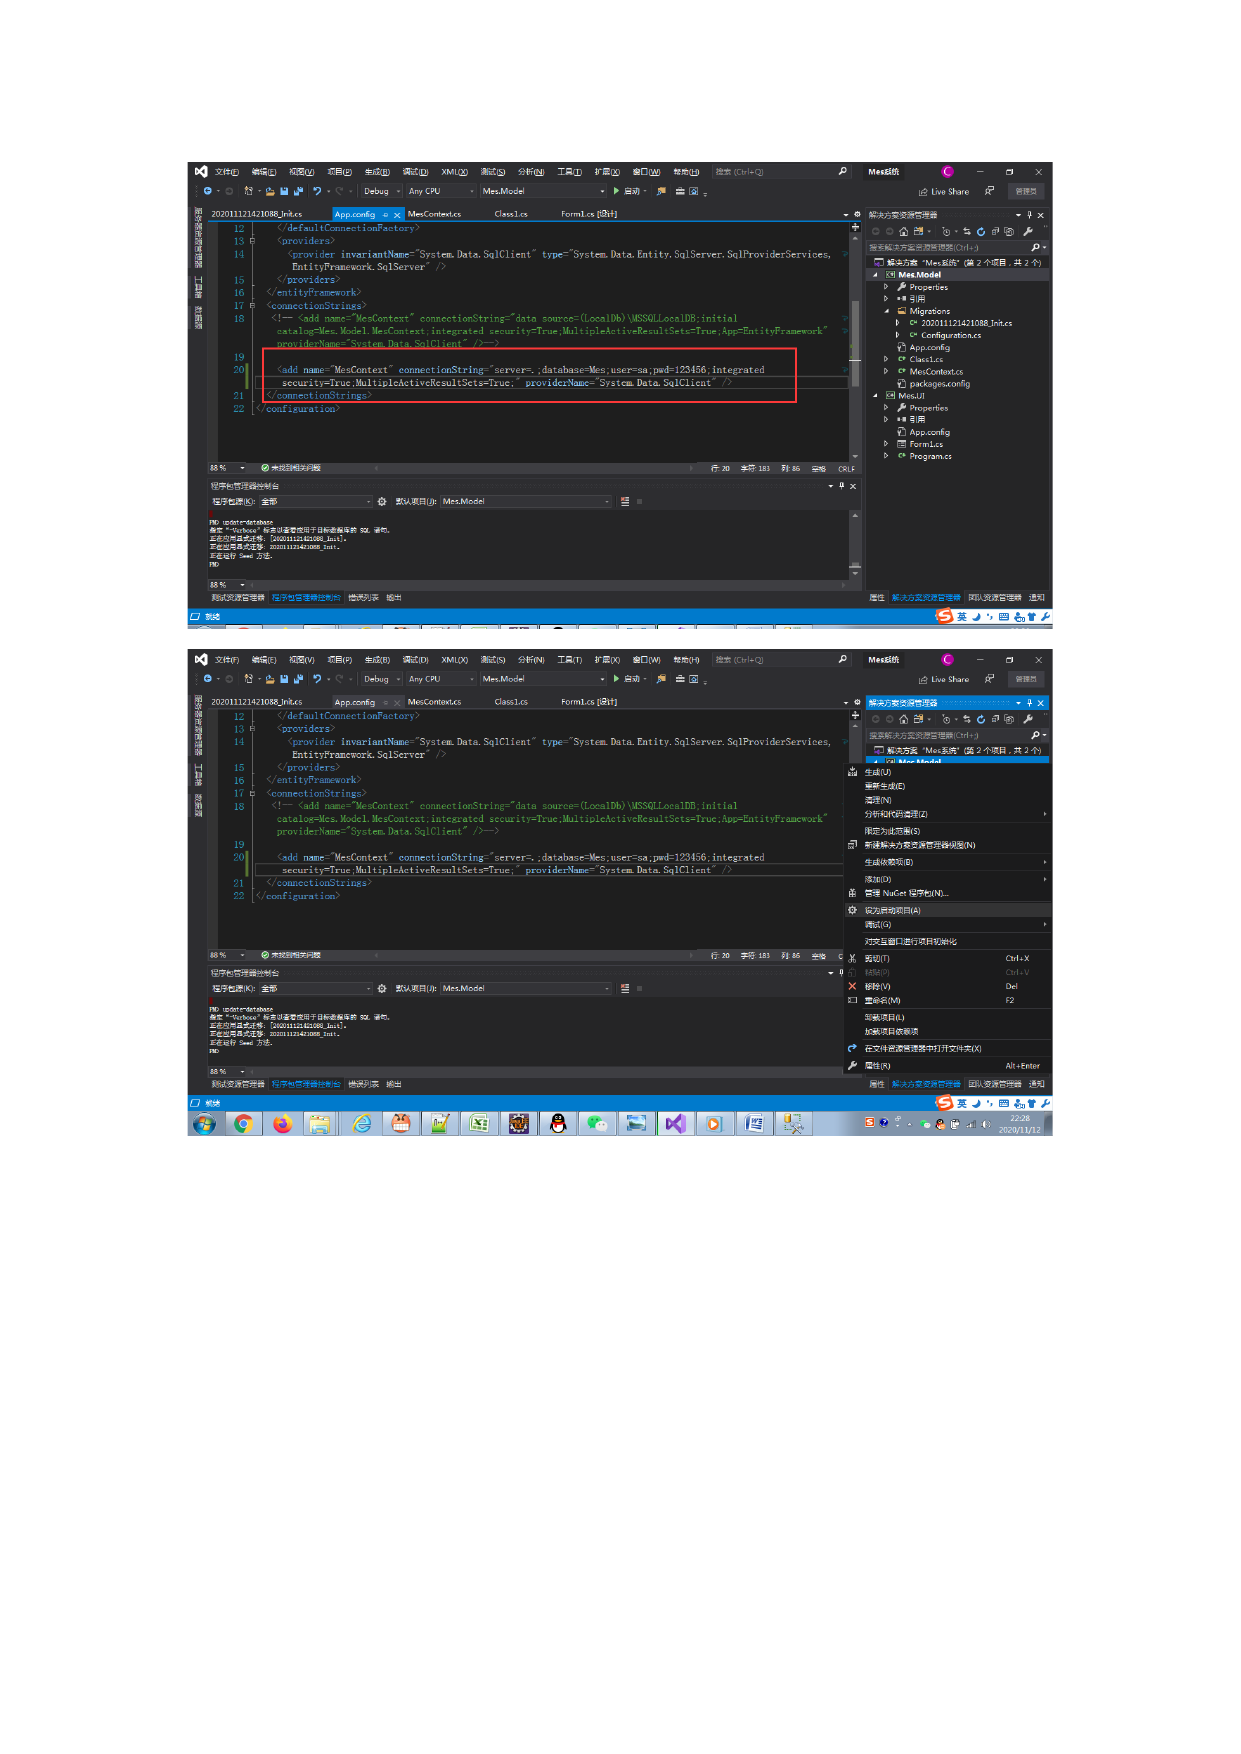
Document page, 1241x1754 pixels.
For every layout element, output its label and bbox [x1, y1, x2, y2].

picture [187, 162, 1053, 629]
picture [187, 649, 1053, 1136]
